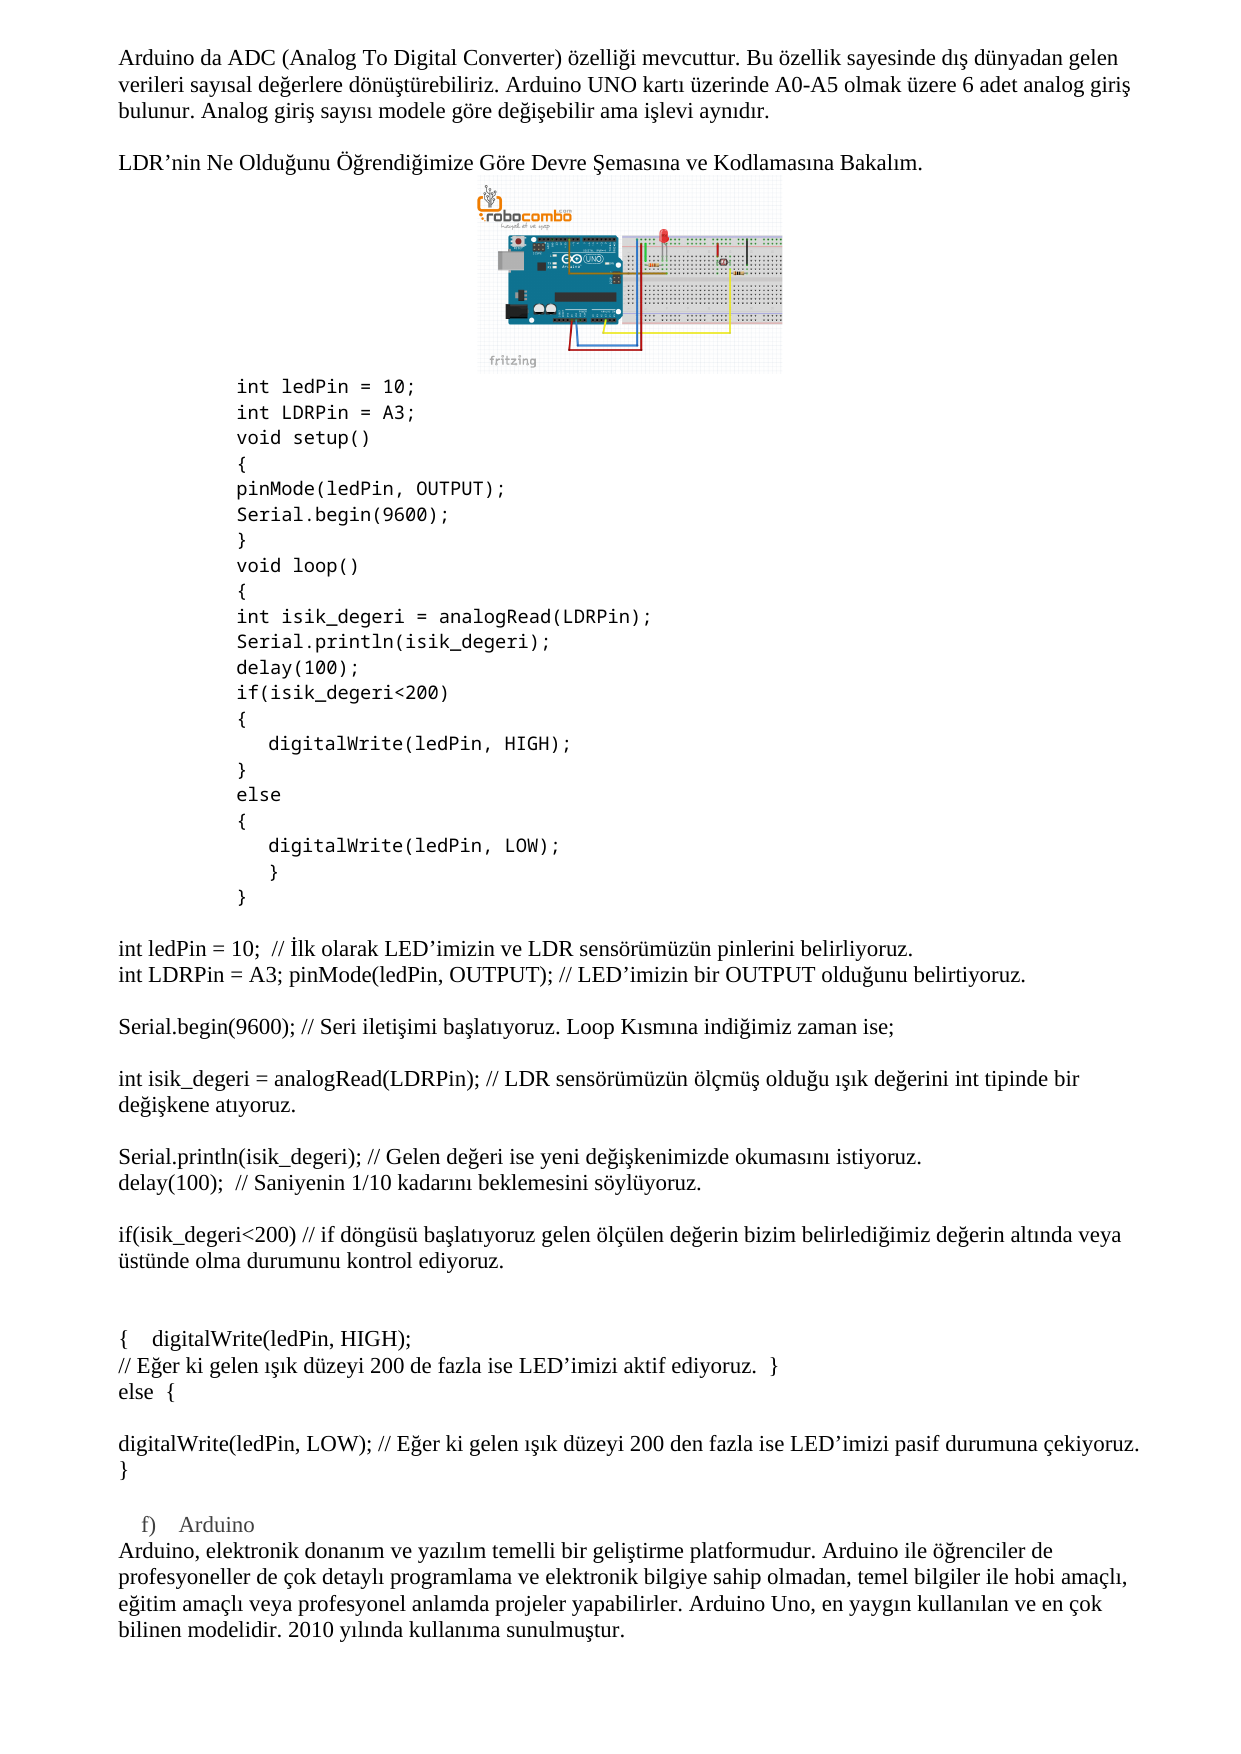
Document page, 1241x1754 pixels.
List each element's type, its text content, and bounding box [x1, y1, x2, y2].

text Serial.begin(9600); [118, 501, 1142, 527]
text delay(100); [118, 654, 1142, 680]
text else [118, 782, 1142, 807]
text } [161, 884, 1142, 909]
text { [118, 578, 1142, 603]
text int LDRPin = A3; pinMode(ledPin, OUTPUT); // LED’imizin bir OUTPUT olduğunu belirtiyoruz. [118, 961, 1142, 987]
picture [477, 175, 783, 374]
text // Eğer ki gelen ışık düzeyi 200 de fazla ise LED’imizi aktif ediyoruz. } [118, 1352, 1142, 1378]
text Arduino, elektronik donanım ve yazılım temelli bir geliştirme platformudur. Arduino ile öğrenciler de profesyoneller de çok detaylı programlama ve elektronik bilgiye sahip olmadan, temel bilgiler ile hobi amaçlı, eğitim amaçlı veya profesyonel anlamda projeler yapabilirler. Arduino Uno, en yaygın kullanılan ve en çok bilinen modelidir. 2010 yılında kullanıma sunulmuştur. [118, 1537, 1142, 1642]
text } [193, 858, 1142, 884]
text LDR’nin Ne Olduğunu Öğrendiğimize Göre Devre Şemasına ve Kodlamasına Bakalım. [118, 149, 1142, 175]
text else { [118, 1378, 1142, 1404]
text void setup() [118, 424, 1142, 450]
text { [118, 450, 1142, 476]
text int ledPin = 10; [118, 373, 1142, 399]
text if(isik_degeri<200) [118, 680, 1142, 705]
text int isik_degeri = analogRead(LDRPin); [118, 603, 1142, 629]
text digitalWrite(ledPin, LOW); [150, 833, 1142, 858]
text digitalWrite(ledPin, LOW); // Eğer ki gelen ışık düzeyi 200 den fazla ise LED’imizi pasif durumuna çekiyoruz. } [118, 1430, 1142, 1483]
text Serial.println(isik_degeri); [118, 629, 1142, 654]
text { [118, 705, 1142, 731]
text } [161, 756, 1142, 782]
text int isik_degeri = analogRead(LDRPin); // LDR sensörümüzün ölçmüş olduğu ışık değerini int tipinde bir değişkene atıyoruz. [118, 1065, 1142, 1117]
text int LDRPin = A3; [118, 399, 1142, 424]
text { digitalWrite(ledPin, HIGH); [118, 1325, 1142, 1352]
text digitalWrite(ledPin, HIGH); [150, 731, 1142, 756]
text Serial.begin(9600); // Seri iletişimi başlatıyoruz. Loop Kısmına indiğimiz zaman ise; [118, 1013, 1142, 1039]
text delay(100); // Saniyenin 1/10 kadarını beklemesini söylüyoruz. [118, 1169, 1142, 1196]
text { [118, 807, 1142, 833]
text } [118, 527, 1142, 552]
text Serial.println(isik_degeri); // Gelen değeri ise yeni değişkenimizde okumasını istiyoruz. [118, 1143, 1142, 1169]
text pinMode(ledPin, OUTPUT); [118, 476, 1142, 501]
list Arduino [141, 1511, 1142, 1537]
text int ledPin = 10; // İlk olarak LED’imizin ve LDR sensörümüzün pinlerini belirliyoruz. [118, 935, 1142, 961]
text Arduino da ADC (Analog To Digital Converter) özelliği mevcuttur. Bu özellik sayesinde dış dünyadan gelen verileri sayısal değerlere dönüştürebiliriz. Arduino UNO kartı üzerinde A0-A5 olmak üzere 6 adet analog giriş bulunur. Analog giriş sayısı modele göre değişebilir ama işlevi aynıdır. [118, 44, 1142, 123]
text if(isik_degeri<200) // if döngüsü başlatıyoruz gelen ölçülen değerin bizim belirlediğimiz değerin altında veya üstünde olma durumunu kontrol ediyoruz. [118, 1221, 1142, 1274]
text void loop() [118, 552, 1142, 578]
